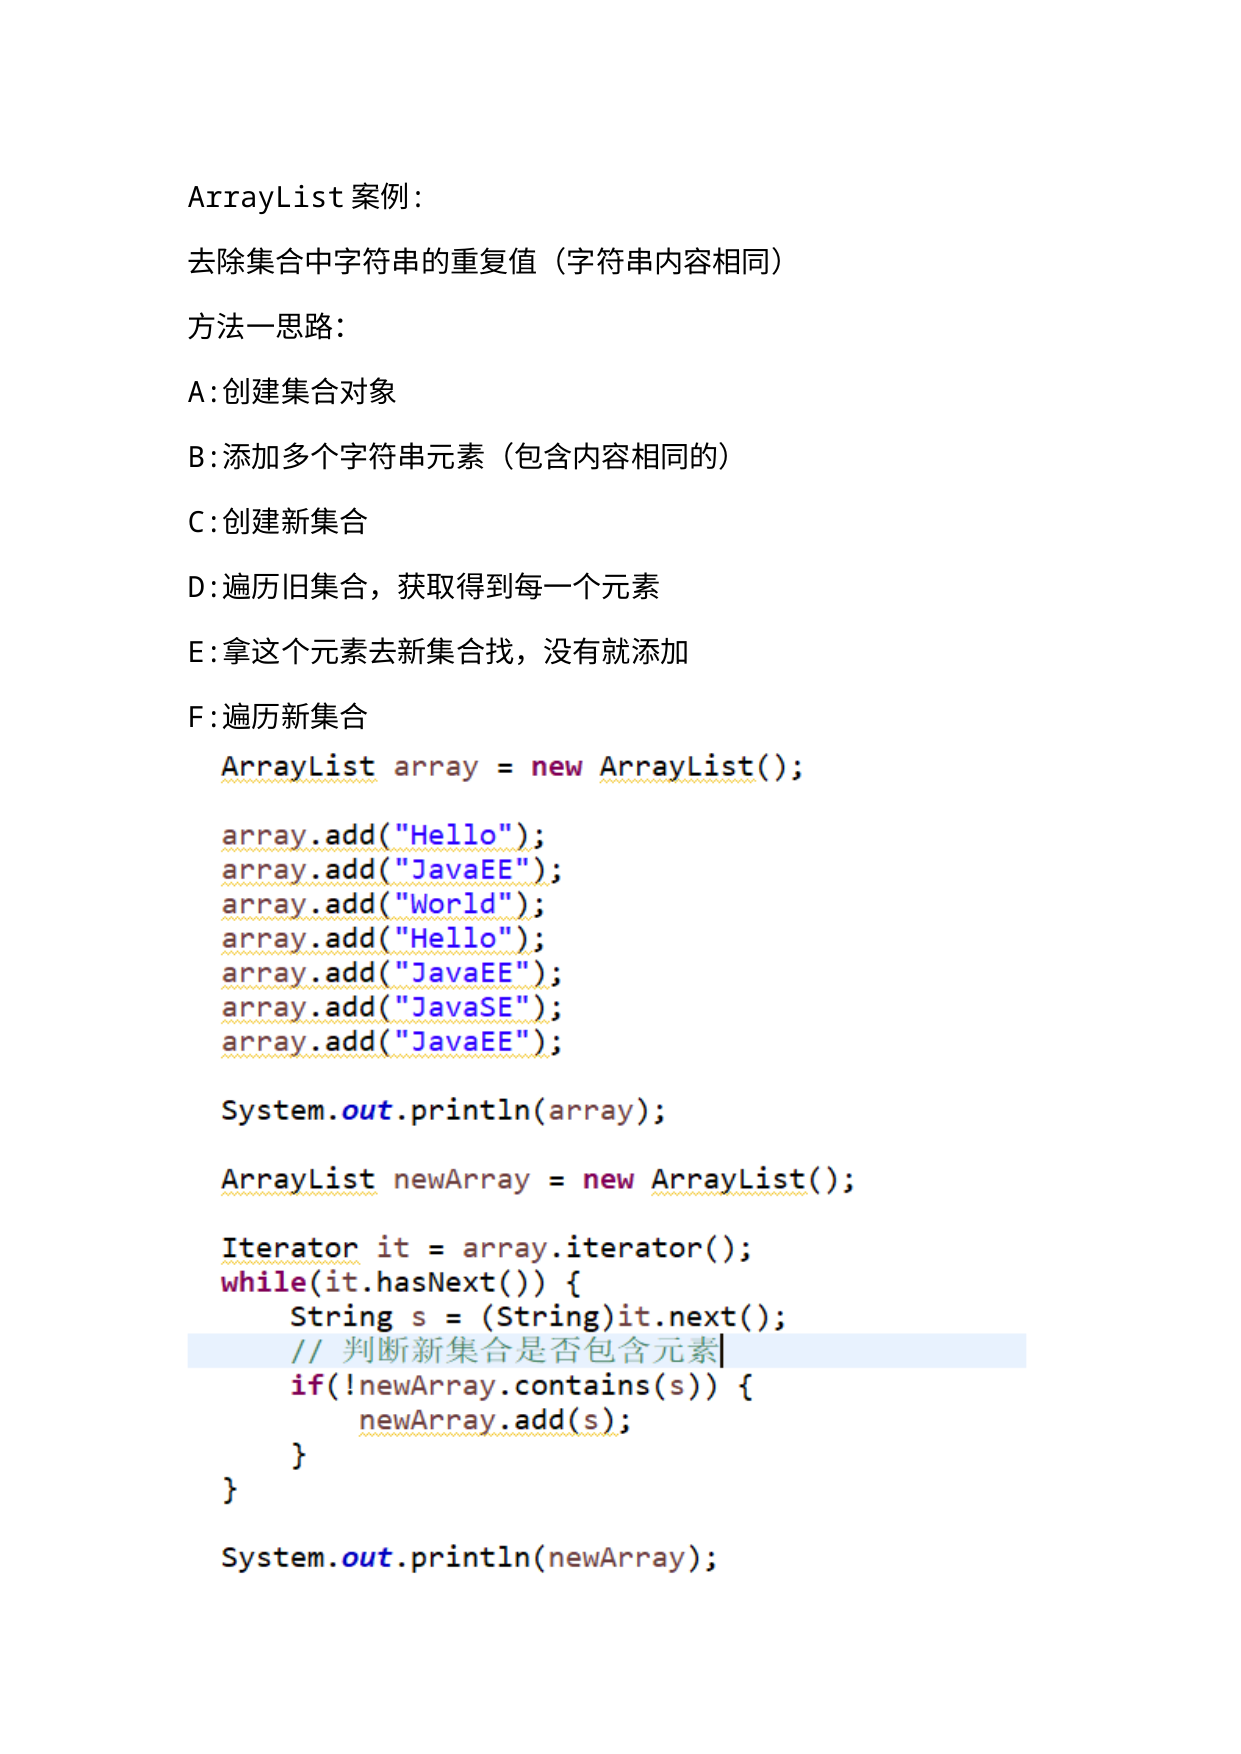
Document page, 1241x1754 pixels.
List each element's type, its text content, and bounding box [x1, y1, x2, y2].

text E:拿这个元素去新集合找，没有就添加 [187, 617, 1053, 682]
text ArrayList案例: [187, 162, 1053, 227]
text C:创建新集合 [187, 487, 1053, 552]
text A:创建集合对象 [187, 357, 1053, 422]
text B:添加多个字符串元素（包含内容相同的） [187, 422, 1053, 487]
text F:遍历新集合 [187, 682, 1053, 747]
text D:遍历旧集合，获取得到每一个元素 [187, 552, 1053, 617]
text 方法一思路： [187, 292, 1053, 357]
picture [187, 747, 1027, 1591]
text 去除集合中字符串的重复值（字符串内容相同） [187, 227, 1053, 292]
